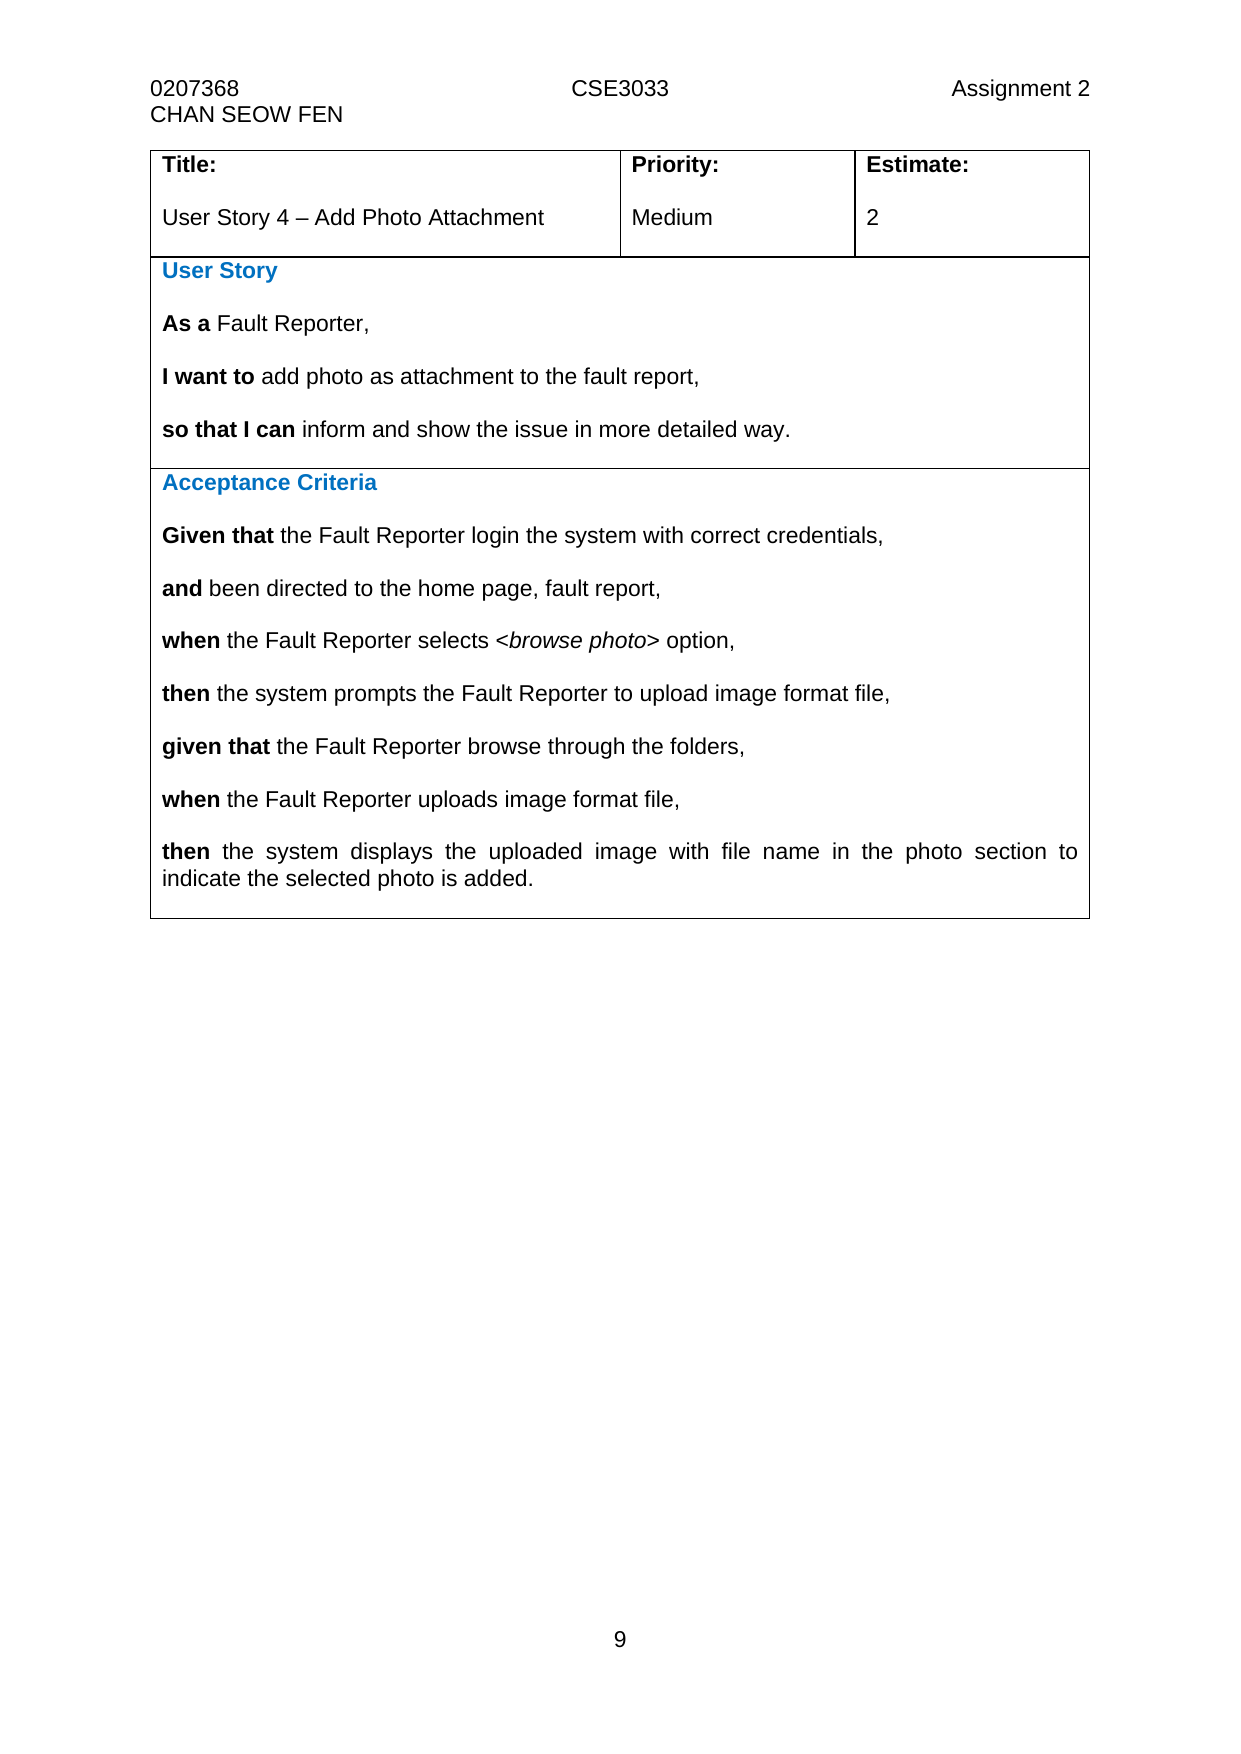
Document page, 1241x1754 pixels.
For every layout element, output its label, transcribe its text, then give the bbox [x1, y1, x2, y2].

table_cell Acceptance Criteria Given that the Fault Reporter login the system with correct credentials, and been directed to the home page, fault report, when the Fault Reporter selects <browse photo> option, then the system prompts the Fault Reporter to upload image format file, given that the Fault Reporter browse through the folders, when the Fault Reporter uploads image format file, then the system displays the uploaded image with file name in the photo section to indicate the selected photo is added. [151, 469, 1089, 917]
table_cell User Story As a Fault Reporter, I want to add photo as attachment to the fault report, so that I can inform and show the issue in more detailed way. [151, 258, 1089, 468]
table_cell Estimate: 2 [856, 151, 1089, 256]
table_cell Title: User Story 4 – Add Photo Attachment [151, 151, 620, 256]
table_cell Priority: Medium [621, 151, 854, 256]
